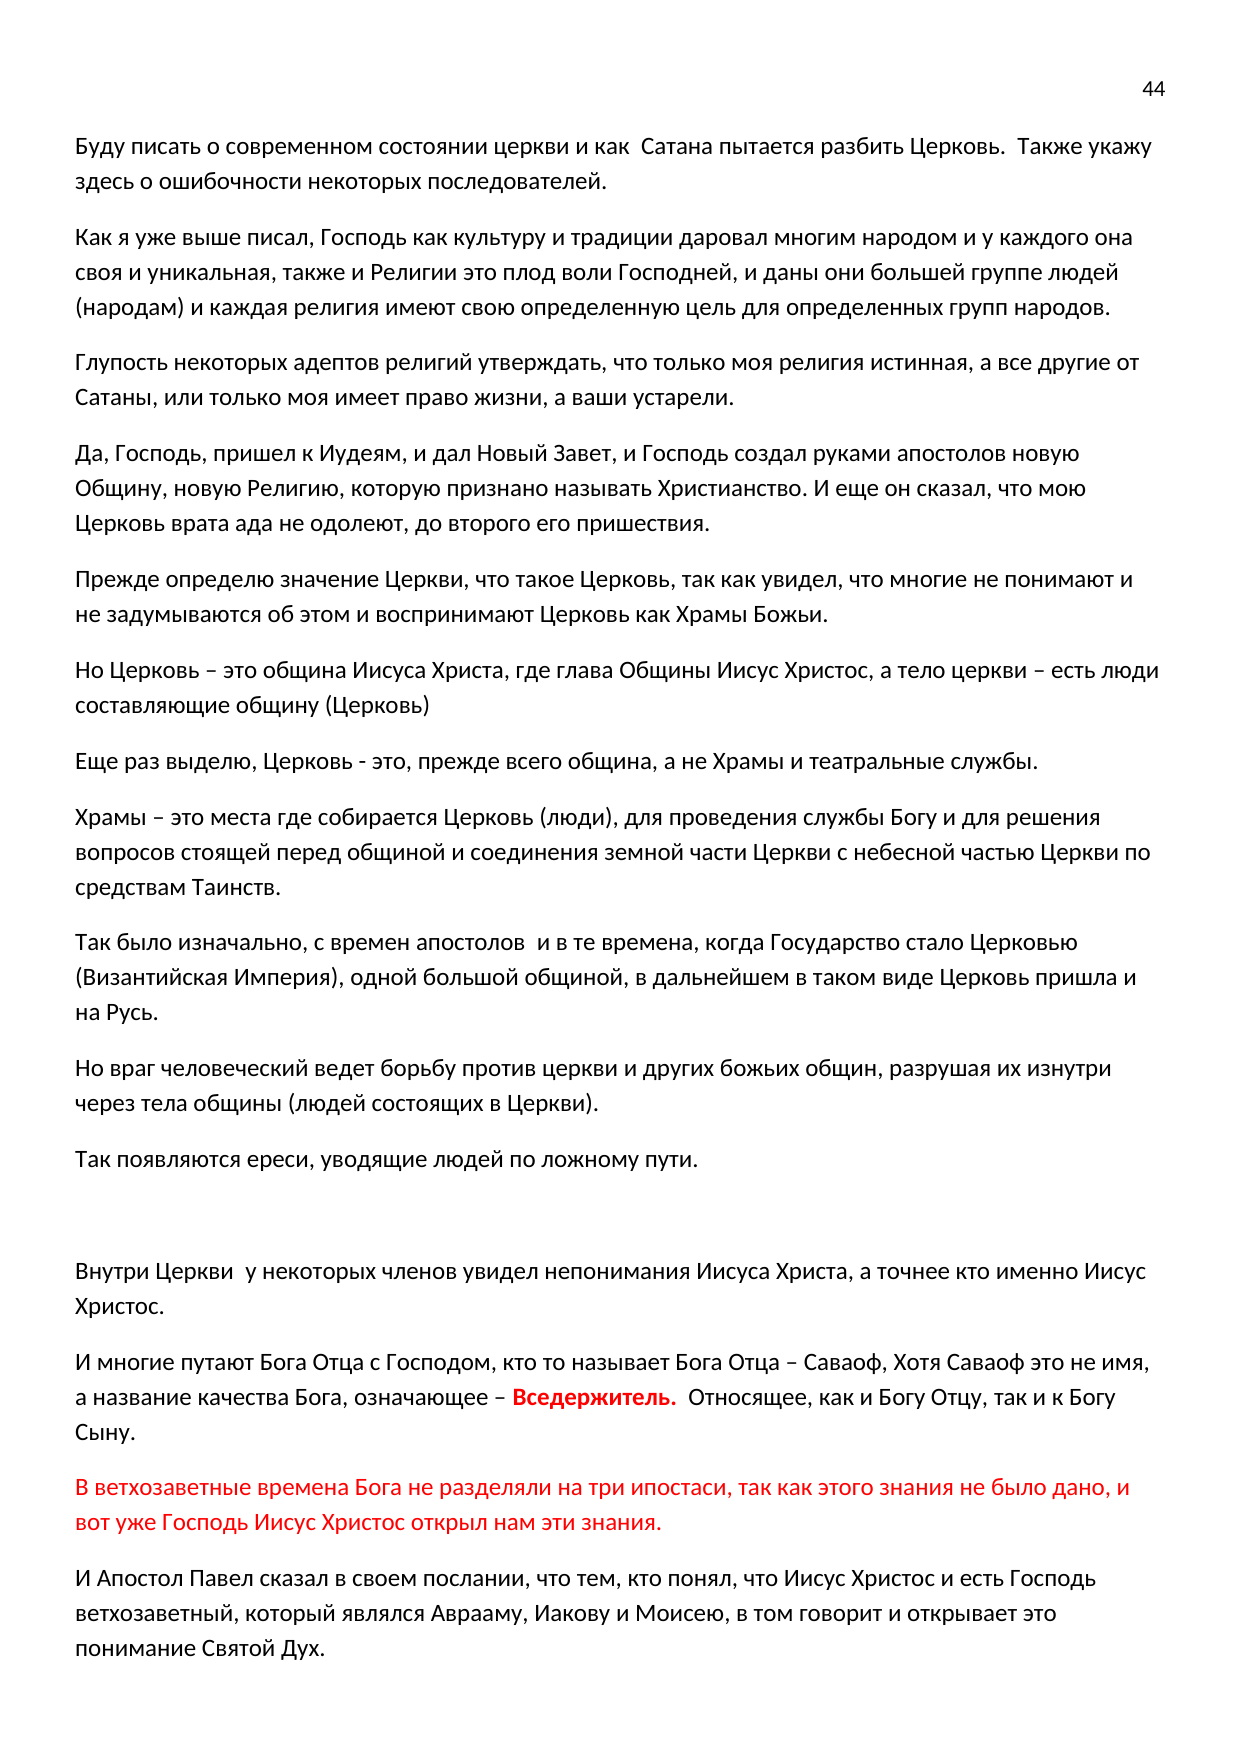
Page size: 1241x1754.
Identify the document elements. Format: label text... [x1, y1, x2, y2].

text Как я уже выше писал, Господь как культуру и традиции даровал многим народом и у каждого она своя и уникальная, также и Религии это плод воли Господней, и даны они большей группе людей (народам) и каждая религия имеют свою определенную цель для определенных групп народов. [75, 221, 1165, 321]
text И Апостол Павел сказал в своем послании, что тем, кто понял, что Иисус Христос и есть Господь ветхозаветный, который являлся Аврааму, Иакову и Моисею, в том говорит и открывает это понимание Святой Дух. [75, 1562, 1165, 1663]
text Храмы – это места где собирается Церковь (люди), для проведения службы Богу и для решения вопросов стоящей перед общиной и соединения земной части Церкви с небесной частью Церкви по средствам Таинств. [75, 801, 1165, 901]
text Да, Господь, пришел к Иудеям, и дал Новый Завет, и Господь создал руками апостолов новую Общину, новую Религию, которую признано называть Христианство. И еще он сказал, что мою Церковь врата ада не одолеют, до второго его пришествия. [75, 437, 1165, 538]
text И многие путают Бога Отца с Господом, кто то называет Бога Отца – Саваоф, Хотя Саваоф это не имя, а название качества Бога, означающее – Вседержитель. Относящее, как и Богу Отцу, так и к Богу Сыну. [75, 1346, 1165, 1446]
text Так появляются ереси, уводящие людей по ложному пути. [75, 1143, 1165, 1174]
text В ветхозаветные времена Бога не разделяли на три ипостаси, так как этого знания не было дано, и вот уже Господь Иисус Христос открыл нам эти знания. [75, 1471, 1165, 1537]
text Буду писать о современном состоянии церкви и как Сатана пытается разбить Церковь. Также укажу здесь о ошибочности некоторых последователей. [75, 130, 1165, 195]
text Но Церковь – это община Иисуса Христа, где глава Общины Иисус Христос, а тело церкви – есть люди составляющие общину (Церковь) [75, 654, 1165, 719]
text Глупость некоторых адептов религий утверждать, что только моя религия истинная, а все другие от Сатаны, или только моя имеет право жизни, а ваши устарели. [75, 346, 1165, 412]
text Но враг человеческий ведет борьбу против церкви и других божьих общин, разрушая их изнутри через тела общины (людей состоящих в Церкви). [75, 1052, 1165, 1118]
text Еще раз выделю, Церковь - это, прежде всего община, а не Храмы и театральные службы. [75, 745, 1165, 775]
text Прежде определю значение Церкви, что такое Церковь, так как увидел, что многие не понимают и не задумываются об этом и воспринимают Церковь как Храмы Божьи. [75, 563, 1165, 629]
text Внутри Церкви у некоторых членов увидел непонимания Иисуса Христа, а точнее кто именно Иисус Христос. [75, 1255, 1165, 1320]
text Так было изначально, с времен апостолов и в те времена, когда Государство стало Церковью (Византийская Империя), одной большой общиной, в дальнейшем в таком виде Церковь пришла и на Русь. [75, 926, 1165, 1027]
